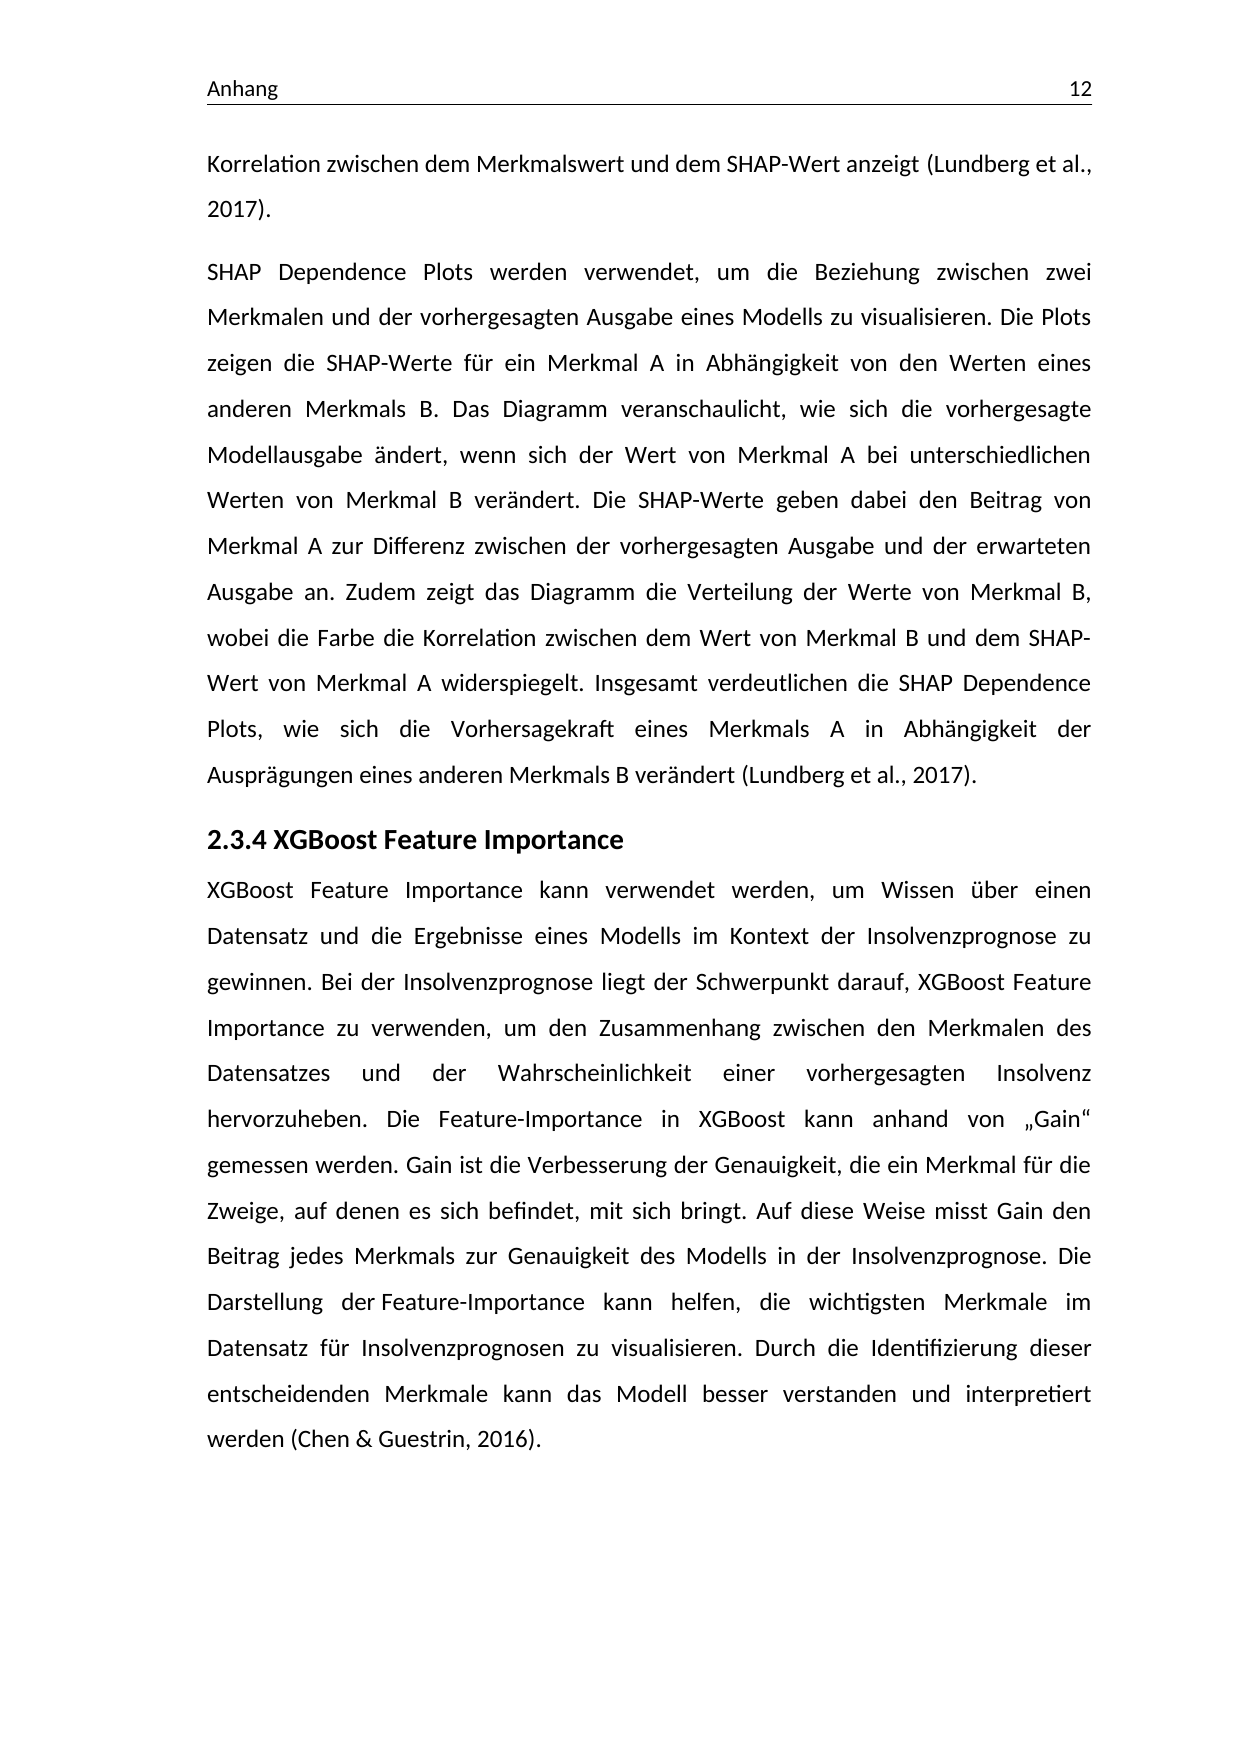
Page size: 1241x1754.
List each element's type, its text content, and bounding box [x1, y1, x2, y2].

text SHAP Dependence Plots werden verwendet, um die Beziehung zwischen zwei Merkmalen und der vorhergesagten Ausgabe eines Modells zu visualisieren. Die Plots zeigen die SHAP-Werte für ein Merkmal A in Abhängigkeit von den Werten eines anderen Merkmals B. Das Diagramm veranschaulicht, wie sich die vorhergesagte Modellausgabe ändert, wenn sich der Wert von Merkmal A bei unterschiedlichen Werten von Merkmal B verändert. Die SHAP-Werte geben dabei den Beitrag von Merkmal A zur Differenz zwischen der vorhergesagten Ausgabe und der erwarteten Ausgabe an. Zudem zeigt das Diagramm die Verteilung der Werte von Merkmal B, wobei die Farbe die Korrelation zwischen dem Wert von Merkmal B und dem SHAP-Wert von Merkmal A widerspiegelt. Insgesamt verdeutlichen die SHAP Dependence Plots, wie sich die Vorhersagekraft eines Merkmals A in Abhängigkeit der Ausprägungen eines anderen Merkmals B verändert . [207, 256, 1092, 789]
text XGBoost Feature Importance kann verwendet werden, um Wissen über einen Datensatz und die Ergebnisse eines Modells im Kontext der Insolvenzprognose zu gewinnen. Bei der Insolvenzprognose liegt der Schwerpunkt darauf, XGBoost Feature Importance zu verwenden, um den Zusammenhang zwischen den Merkmalen des Datensatzes und der Wahrscheinlichkeit einer vorhergesagten Insolvenz hervorzuheben. Die Feature-Importance in XGBoost kann anhand von „Gain“ gemessen werden. Gain ist die Verbesserung der Genauigkeit, die ein Merkmal für die Zweige, auf denen es sich befindet, mit sich bringt. Auf diese Weise misst Gain den Beitrag jedes Merkmals zur Genauigkeit des Modells in der Insolvenzprognose. Die Darstellung der Feature-Importance kann helfen, die wichtigsten Merkmale im Datensatz für Insolvenzprognosen zu visualisieren. Durch die Identifizierung dieser entscheidenden Merkmale kann das Modell besser verstanden und interpretiert werden . [207, 875, 1092, 1454]
subtitle 2.3.4 XGBoost Feature Importance [207, 821, 1092, 857]
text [207, 148, 1092, 224]
